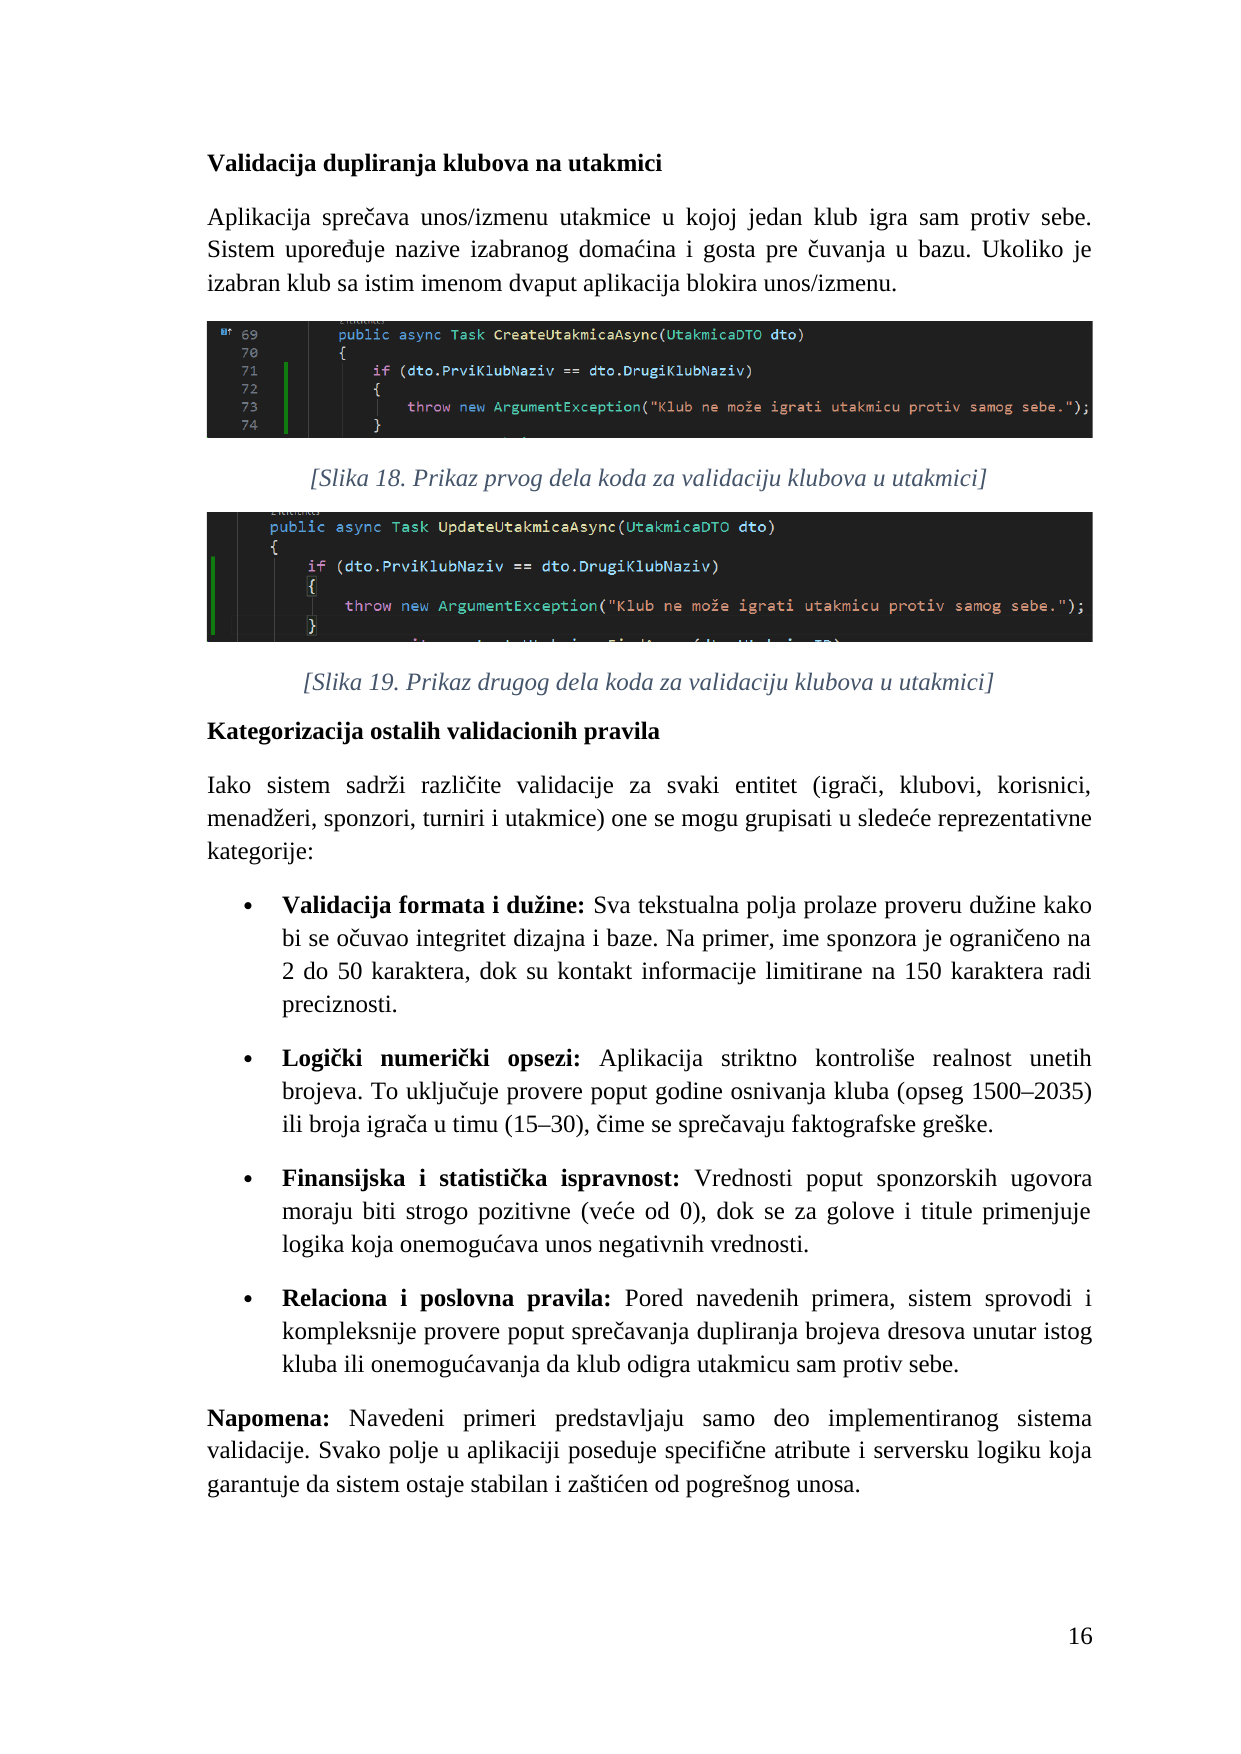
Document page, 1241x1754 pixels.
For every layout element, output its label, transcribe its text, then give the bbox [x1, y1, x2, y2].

list Relaciona i poslovna pravila: Pored navedenih primera, sistem sprovodi i kompleksnije provere poput sprečavanja dupliranja brojeva dresova unutar istog kluba ili onemogućavanja da klub odigra utakmicu sam protiv sebe. [244, 1283, 1092, 1377]
picture [206, 512, 1093, 642]
picture [206, 321, 1093, 438]
text Kategorizacija ostalih validacionih pravila [207, 716, 1092, 745]
text Napomena: Navedeni primeri predstavljaju samo deo implementiranog sistema validacije. Svako polje u aplikaciji poseduje specifične atribute i serversku logiku koja garantuje da sistem ostaje stabilan i zaštićen od pogrešnog unosa. [207, 1403, 1092, 1497]
text Validacija dupliranja klubova na utakmici [207, 148, 1092, 176]
list Finansijska i statistička ispravnost: Vrednosti poput sponzorskih ugovora moraju biti strogo pozitivne (veće od 0), dok se za golove i titule primenjuje logika koja onemogućava unos negativnih vrednosti. [244, 1163, 1092, 1258]
text [Slika 18. Prikaz prvog dela koda za validaciju klubova u utakmici] [207, 463, 1092, 492]
text Iako sistem sadrži različite validacije za svaki entitet (igrači, klubovi, korisnici, menadžeri, sponzori, turniri i utakmice) one se mogu grupisati u sledeće reprezentativne kategorije: [207, 770, 1092, 865]
text [Slika 19. Prikaz drugog dela koda za validaciju klubova u utakmici] [207, 667, 1092, 695]
list Logički numerički opsezi: Aplikacija striktno kontroliše realnost unetih brojeva. To uključuje provere poput godine osnivanja kluba (opseg 1500–2035) ili broja igrača u timu (15–30), čime se sprečavaju faktografske greške. [244, 1043, 1092, 1138]
text Aplikacija sprečava unos/izmenu utakmice u kojoj jedan klub igra sam protiv sebe. Sistem upoređuje nazive izabranog domaćina i gosta pre čuvanja u bazu. Ukoliko je izabran klub sa istim imenom dvaput aplikacija blokira unos/izmenu. [207, 202, 1092, 296]
list Validacija formata i dužine: Sva tekstualna polja prolaze proveru dužine kako bi se očuvao integritet dizajna i baze. Na primer, ime sponzora je ograničeno na 2 do 50 karaktera, dok su kontakt informacije limitirane na 150 karaktera radi preciznosti. [244, 890, 1092, 1018]
